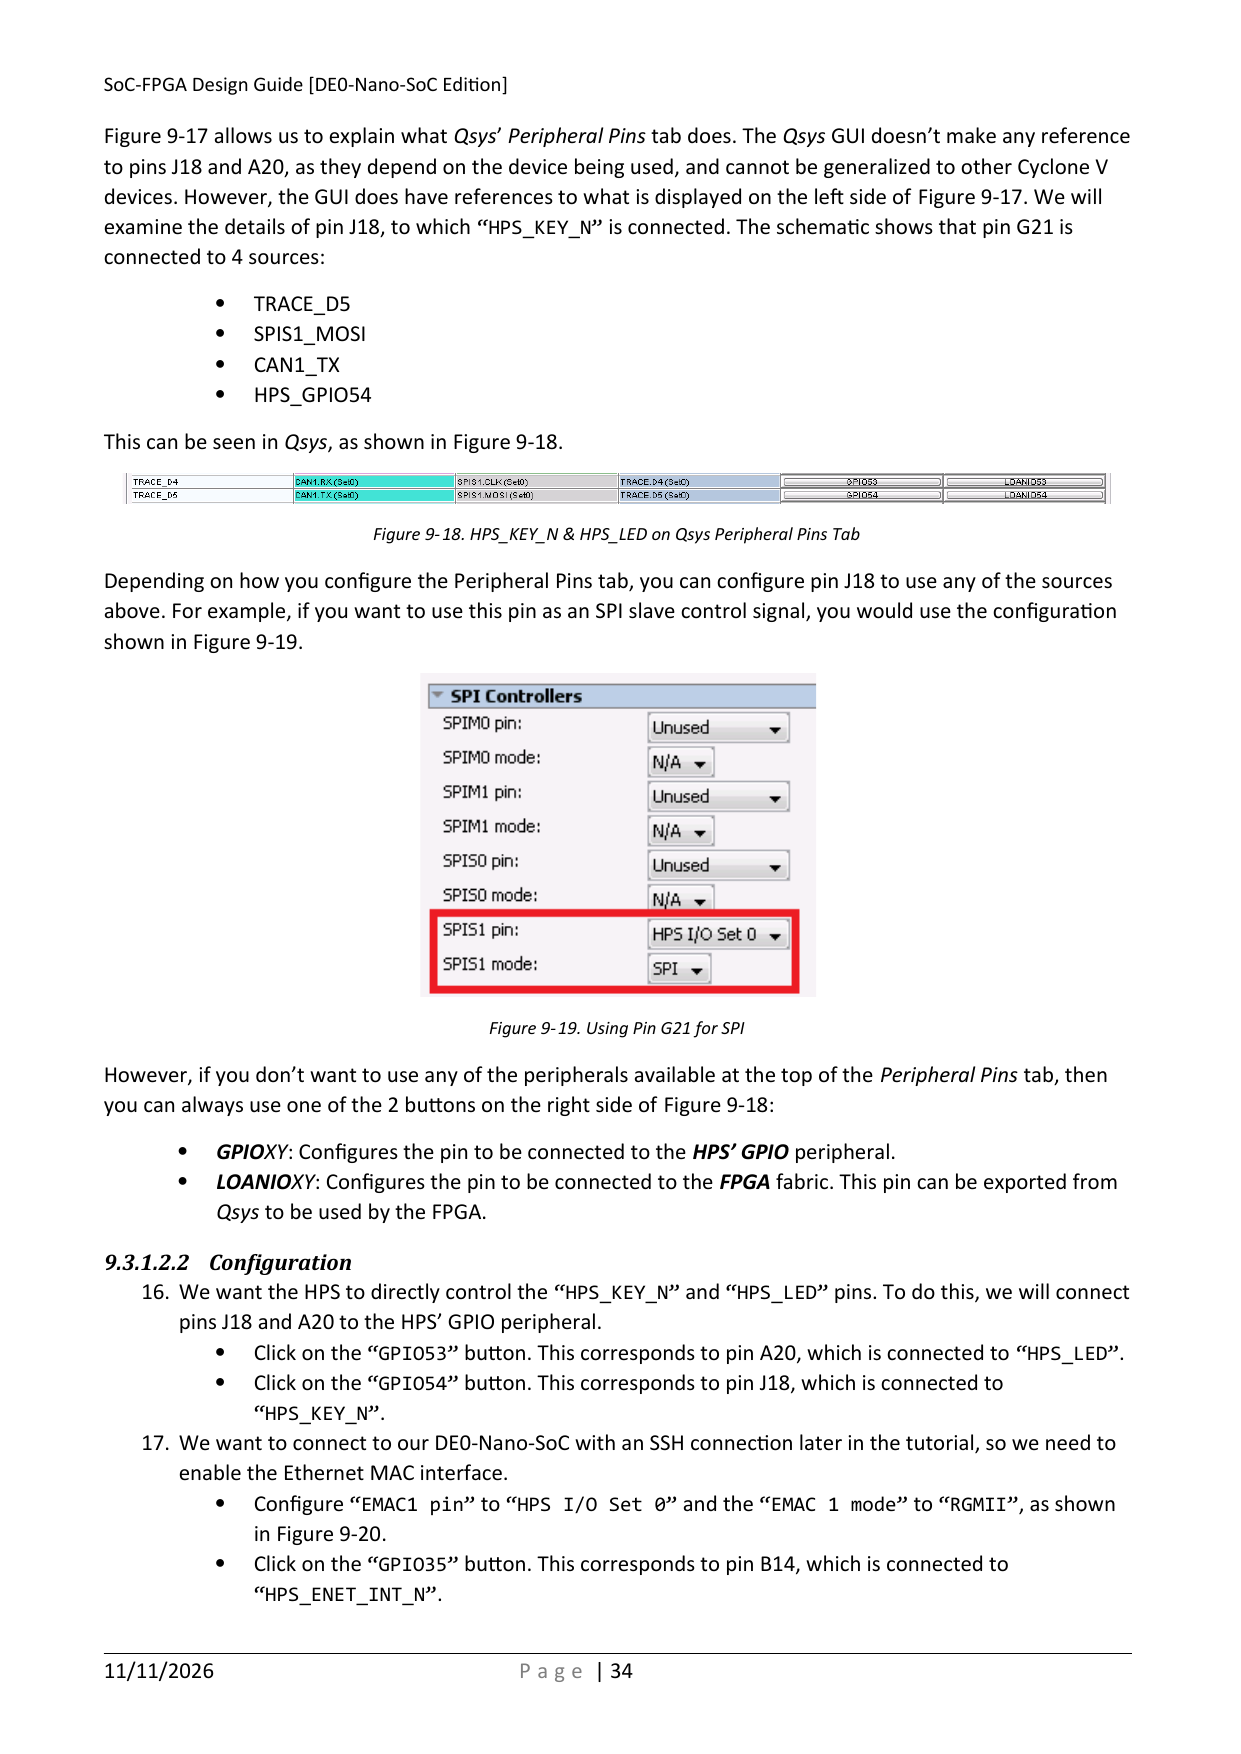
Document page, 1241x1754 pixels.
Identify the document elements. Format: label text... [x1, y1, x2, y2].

picture [419, 673, 817, 997]
list HPS_GPIO54 [216, 380, 1132, 408]
list TRACE_D5 [216, 289, 1132, 317]
list We want to connect to our DE0-Nano-SoC with an SSH connection later in the tutorial, so we need to enable the Ethernet MAC interface. [141, 1428, 1132, 1486]
list Click on the “GPIO54” button. This corresponds to pin J18, which is connected to “HPS_KEY_N”. [216, 1368, 1132, 1426]
list CAN1_TX [216, 350, 1132, 378]
list We want the HPS to directly control the “HPS_KEY_N” and “HPS_LED” pins. To do this, we will connect pins J18 and A20 to the HPS’ GPIO peripheral. [141, 1277, 1132, 1335]
list Click on the “GPIO35” button. This corresponds to pin B14, which is connected to “HPS_ENET_INT_N”. [216, 1549, 1132, 1607]
picture [122, 473, 1113, 504]
list SPIS1_MOSI [216, 319, 1132, 348]
list LOANIOXY: Configures the pin to be connected to the FPGA fabric. This pin can be exported from Qsys to be used by the FPGA. [178, 1167, 1132, 1225]
list GPIOXY: Configures the pin to be connected to the HPS’ GPIO peripheral. [178, 1137, 1132, 1165]
list Click on the “GPIO53” button. This corresponds to pin A20, which is connected to “HPS_LED”. [216, 1338, 1132, 1366]
subtitle Configuration [103, 1248, 1132, 1275]
